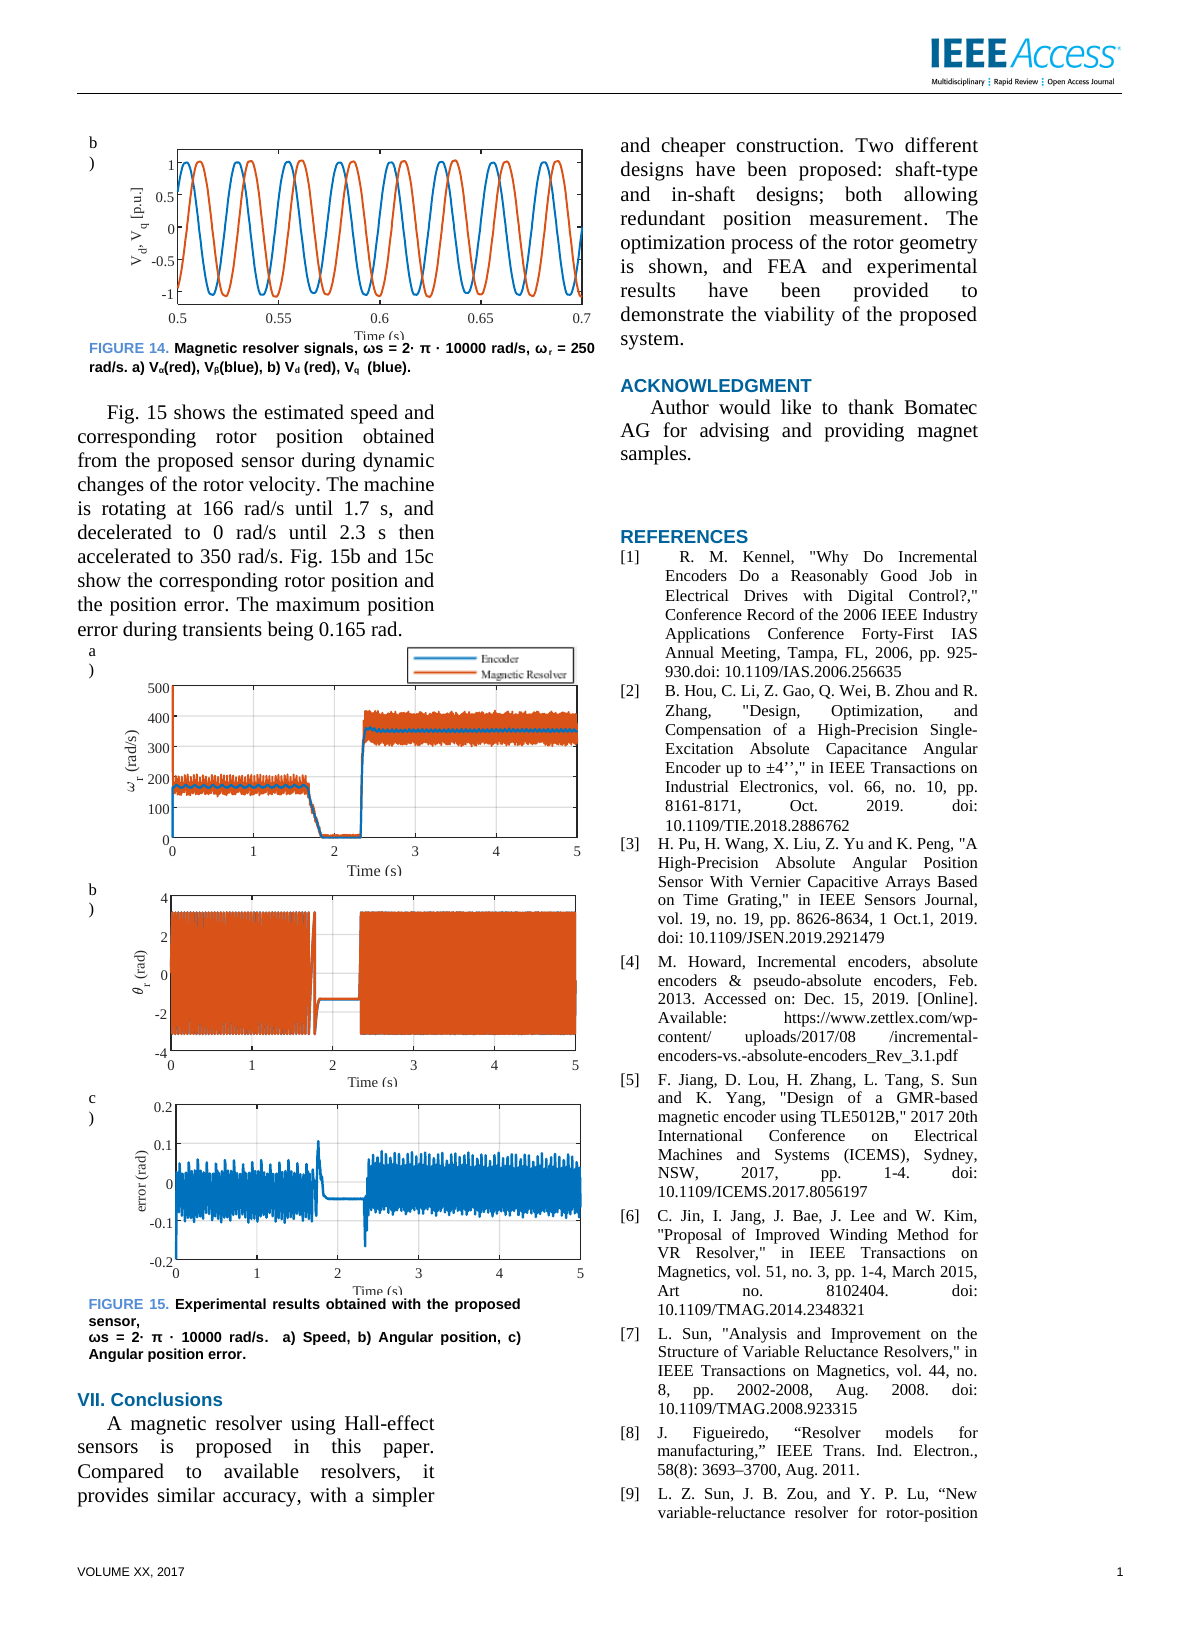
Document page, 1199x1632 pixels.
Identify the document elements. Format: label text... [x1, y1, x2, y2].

list Conclusions [77, 1389, 578, 1410]
text F. Jiang, D. Lou, H. Zhang, L. Tang, S. Sun and K. Yang, "Design of a GMR-based magnetic encoder using TLE5012B," 2017 20th International Conference on Electrical Machines and Systems (ICEMS), Sydney, NSW, 2017, pp. 1-4. doi: 10.1109/ICEMS.2017.8056197 [620, 1070, 978, 1201]
table_cell c) [77, 1088, 110, 1295]
table_cell [114, 133, 599, 340]
text Fig. 15 shows the estimated speed and corresponding rotor position obtained from the proposed sensor during dynamic changes of the rotor velocity. The machine is rotating at 166 rad/s until 1.7 s, and decelerated to 0 rad/s until 2.3 s then accelerated to 350 rad/s. Fig. 15b and 15c show the corresponding rotor position and the position error. The maximum position error during transients being 0.165 rad. [77, 400, 435, 641]
text B. Hou, C. Li, Z. Gao, Q. Wei, B. Zhou and R. Zhang, "Design, Optimization, and Compensation of a High-Precision Single-Excitation Absolute Capacitance Angular Encoder up to ±4’’," in IEEE Transactions on Industrial Electronics, vol. 66, no. 10, pp. 8161-8171, Oct. 2019. doi: 10.1109/TIE.2018.2886762 [620, 681, 978, 834]
picture [930, 37, 1122, 87]
table_cell [110, 1088, 585, 1295]
text L. Sun, "Analysis and Improvement on the Structure of Variable Reluctance Resolvers," in IEEE Transactions on Magnetics, vol. 44, no. 8, pp. 2002-2008, Aug. 2008. doi: 10.1109/TMAG.2008.923315 [620, 1324, 978, 1418]
table_cell b) [78, 133, 114, 340]
table_cell FIGURE 14. Magnetic resolver signals, ωs = 2· π · 10000 rad/s, ωr = 250 rad/s. a) Vα(red), Vβ(blue), b) Vd (red), Vq (blue). [78, 340, 599, 376]
text J. Figueiredo, “Resolver models for manufacturing,” IEEE Trans. Ind. Electron., 58(8): 3693–3700, Aug. 2011. [620, 1423, 978, 1479]
text A magnetic resolver using Hall-effect sensors is proposed in this paper. Compared to available resolvers, it provides similar accuracy, with a simpler and cheaper construction. Two different designs have been proposed: shaft-type and in-shaft designs; both allowing redundant position measurement. The optimization process of the rotor geometry is shown, and FEA and experimental results have been provided to demonstrate the viability of the proposed system. [620, 133, 978, 350]
table_cell FIGURE 15. Experimental results obtained with the proposed sensor, ωs = 2· π · 10000 rad/s. a) Speed, b) Angular position, c) Angular position error. [77, 1295, 585, 1362]
text Author would like to thank Bomatec AG for advising and providing magnet samples. [620, 396, 978, 465]
text H. Pu, H. Wang, X. Liu, Z. Yu and K. Peng, "A High-Precision Absolute Angular Position Sensor With Vernier Capacitive Arrays Based on Time Grating," in IEEE Sensors Journal, vol. 19, no. 19, pp. 8626-8634, 1 Oct.1, 2019. doi: 10.1109/JSEN.2019.2921479 [620, 834, 978, 947]
table_header a) [77, 641, 110, 879]
text C. Jin, I. Jang, J. Bae, J. Lee and W. Kim, "Proposal of Improved Winding Method for VR Resolver," in IEEE Transactions on Magnetics, vol. 51, no. 3, pp. 1-4, March 2015, Art no. 8102404. doi: 10.1109/TMAG.2014.2348321 [620, 1206, 978, 1319]
text M. Howard, Incremental encoders, absolute encoders & pseudo-absolute encoders, Feb. 2013. Accessed on: Dec. 15, 2019. [Online]. Available: https://www.zettlex.com/wp-content/ uploads/2017/08 /incremental-encoders-vs.-absolute-encoders_Rev_3.1.pdf [620, 952, 978, 1065]
table_header [110, 641, 585, 879]
text R. M. Kennel, "Why Do Incremental Encoders Do a Reasonably Good Job in Electrical Drives with Digital Control?," Conference Record of the 2006 IEEE Industry Applications Conference Forty-First IAS Annual Meeting, Tampa, FL, 2006, pp. 925-930.doi: 10.1109/IAS.2006.256635 [620, 547, 978, 681]
table_cell [110, 880, 585, 1088]
text REFERENCES [620, 525, 1122, 547]
text ACKNOWLEDGMENT [620, 375, 1122, 396]
picture [407, 646, 578, 685]
table_cell b) [77, 880, 110, 1088]
text A magnetic resolver using Hall-effect sensors is proposed in this paper. Compared to available resolvers, it provides similar accuracy, with a simpler and cheaper construction. Two different designs have been proposed: shaft-type and in-shaft designs; both allowing redundant position measurement. The optimization process of the rotor geometry is shown, and FEA and experimental results have been provided to demonstrate the viability of the proposed system. [77, 1410, 435, 1507]
